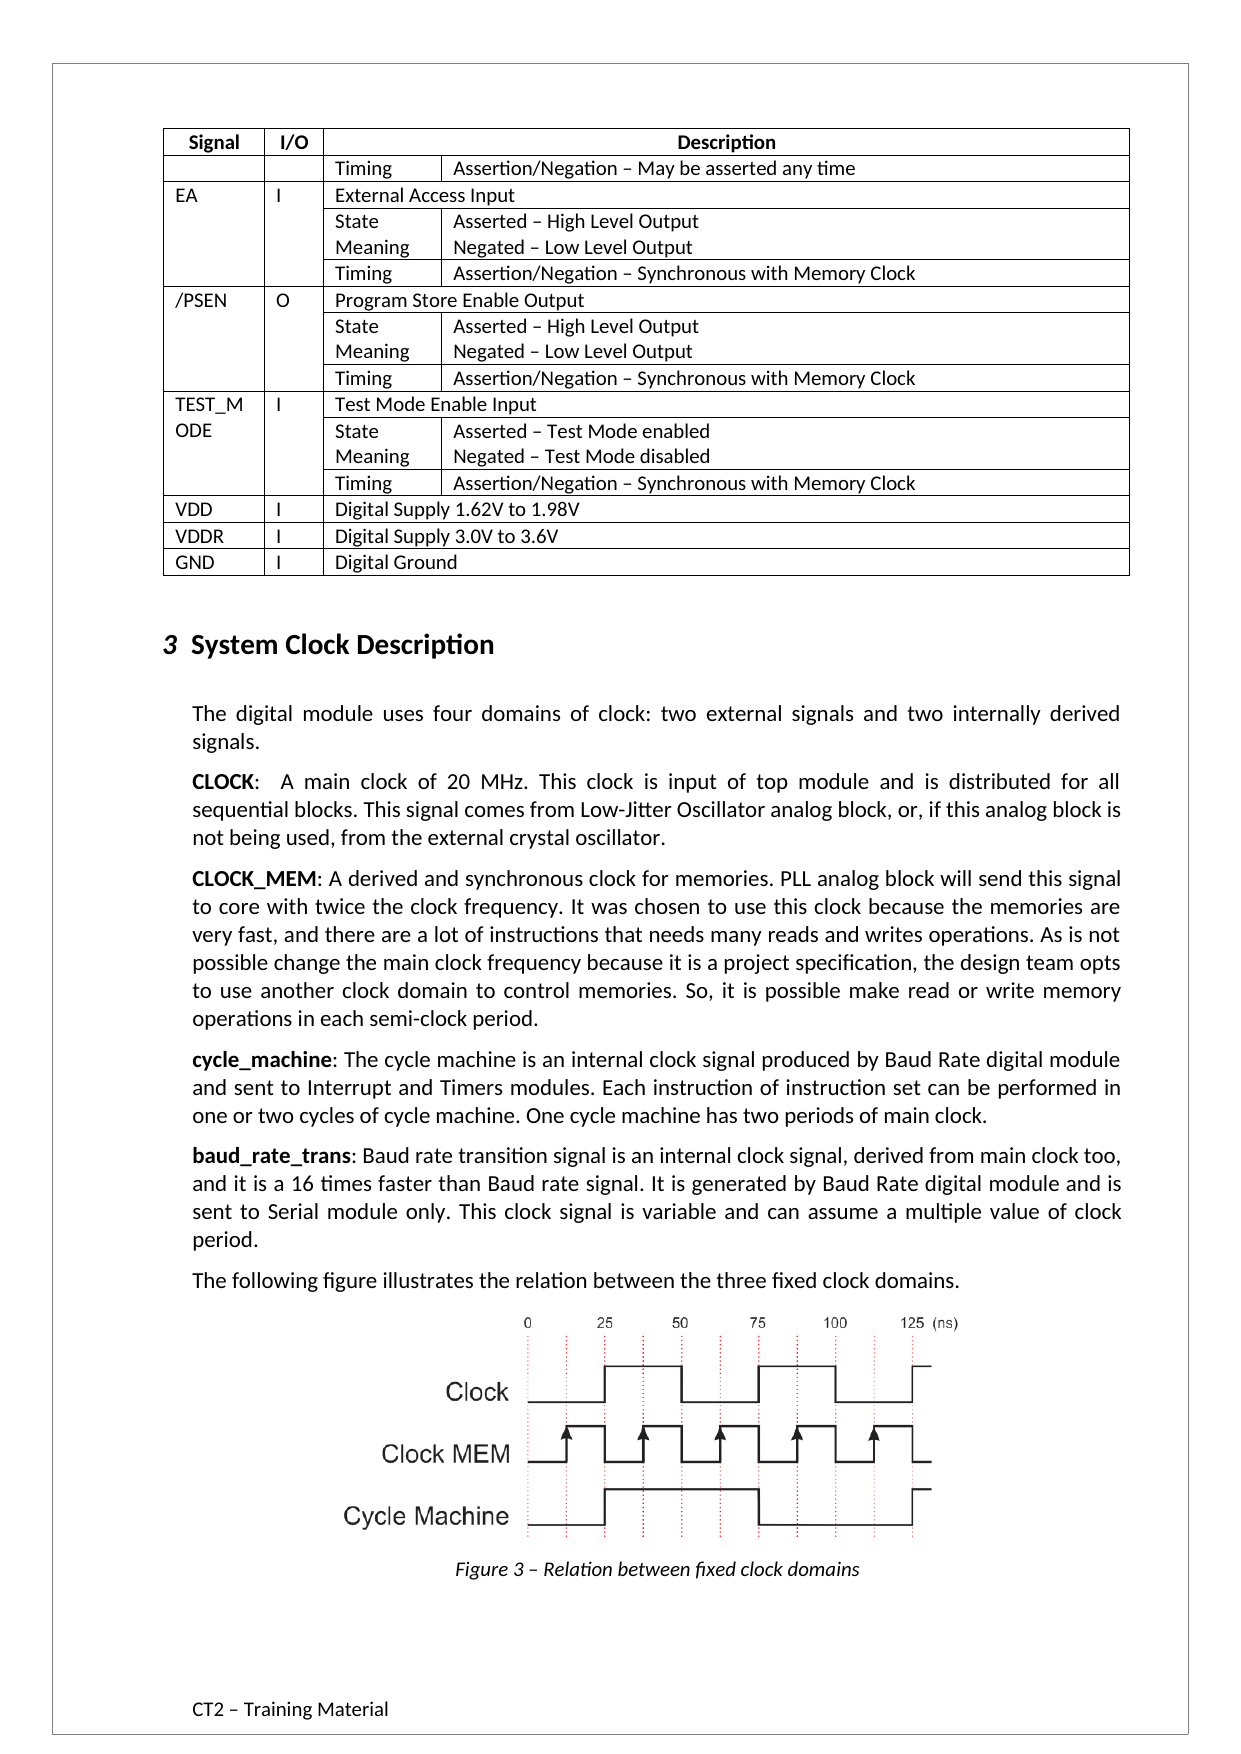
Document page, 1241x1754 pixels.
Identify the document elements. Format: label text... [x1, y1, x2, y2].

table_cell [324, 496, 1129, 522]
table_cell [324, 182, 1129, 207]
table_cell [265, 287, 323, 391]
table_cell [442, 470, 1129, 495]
subtitle System Clock Description [117, 626, 1123, 661]
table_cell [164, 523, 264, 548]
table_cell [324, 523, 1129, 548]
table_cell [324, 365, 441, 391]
text cycle_machine: The cycle machine is an internal clock signal produced by Baud Rate digital module and sent to Interrupt and Timers modules. Each instruction of instruction set can be performed in one or two cycles of cycle machine. One cycle machine has two periods of main clock. [192, 1045, 1123, 1129]
text The following figure illustrates the relation between the three fixed clock domains. [192, 1266, 1123, 1294]
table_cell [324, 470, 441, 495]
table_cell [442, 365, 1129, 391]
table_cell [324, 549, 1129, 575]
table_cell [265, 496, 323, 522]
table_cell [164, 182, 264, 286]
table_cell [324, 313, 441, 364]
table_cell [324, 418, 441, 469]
text CLOCK: A main clock of 20 MHz. This clock is input of top module and is distributed for all sequential blocks. This signal comes from Low-Jitter Oscillator analog block, or, if this analog block is not being used, from the external crystal oscillator. [192, 767, 1123, 852]
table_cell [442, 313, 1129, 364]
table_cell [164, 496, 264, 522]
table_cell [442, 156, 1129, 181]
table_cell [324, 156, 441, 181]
text baud_rate_trans: Baud rate transition signal is an internal clock signal, derived from main clock too, and it is a 16 times faster than Baud rate signal. It is generated by Baud Rate digital module and is sent to Serial module only. This clock signal is variable and can assume a multiple value of clock period. [192, 1141, 1123, 1253]
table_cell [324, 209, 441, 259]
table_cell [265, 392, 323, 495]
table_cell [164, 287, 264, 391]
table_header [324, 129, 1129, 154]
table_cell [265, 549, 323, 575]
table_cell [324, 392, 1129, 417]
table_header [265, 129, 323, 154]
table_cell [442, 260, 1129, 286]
text The digital module uses four domains of clock: two external signals and two internally derived signals. [192, 699, 1123, 755]
text CLOCK_MEM: A derived and synchronous clock for memories. PLL analog block will send this signal to core with twice the clock frequency. It was chosen to use this clock because the memories are very fast, and there are a lot of instructions that needs many reads and writes operations. As is not possible change the main clock frequency because it is a project specification, the design team opts to use another clock domain to control memories. So, it is possible make read or write memory operations in each semi-clock period. [192, 864, 1123, 1032]
picture [340, 1308, 974, 1549]
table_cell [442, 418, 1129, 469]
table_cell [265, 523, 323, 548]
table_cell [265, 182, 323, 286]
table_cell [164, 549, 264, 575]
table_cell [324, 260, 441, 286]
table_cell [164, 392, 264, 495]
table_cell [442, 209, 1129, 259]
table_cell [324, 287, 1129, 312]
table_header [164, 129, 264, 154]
